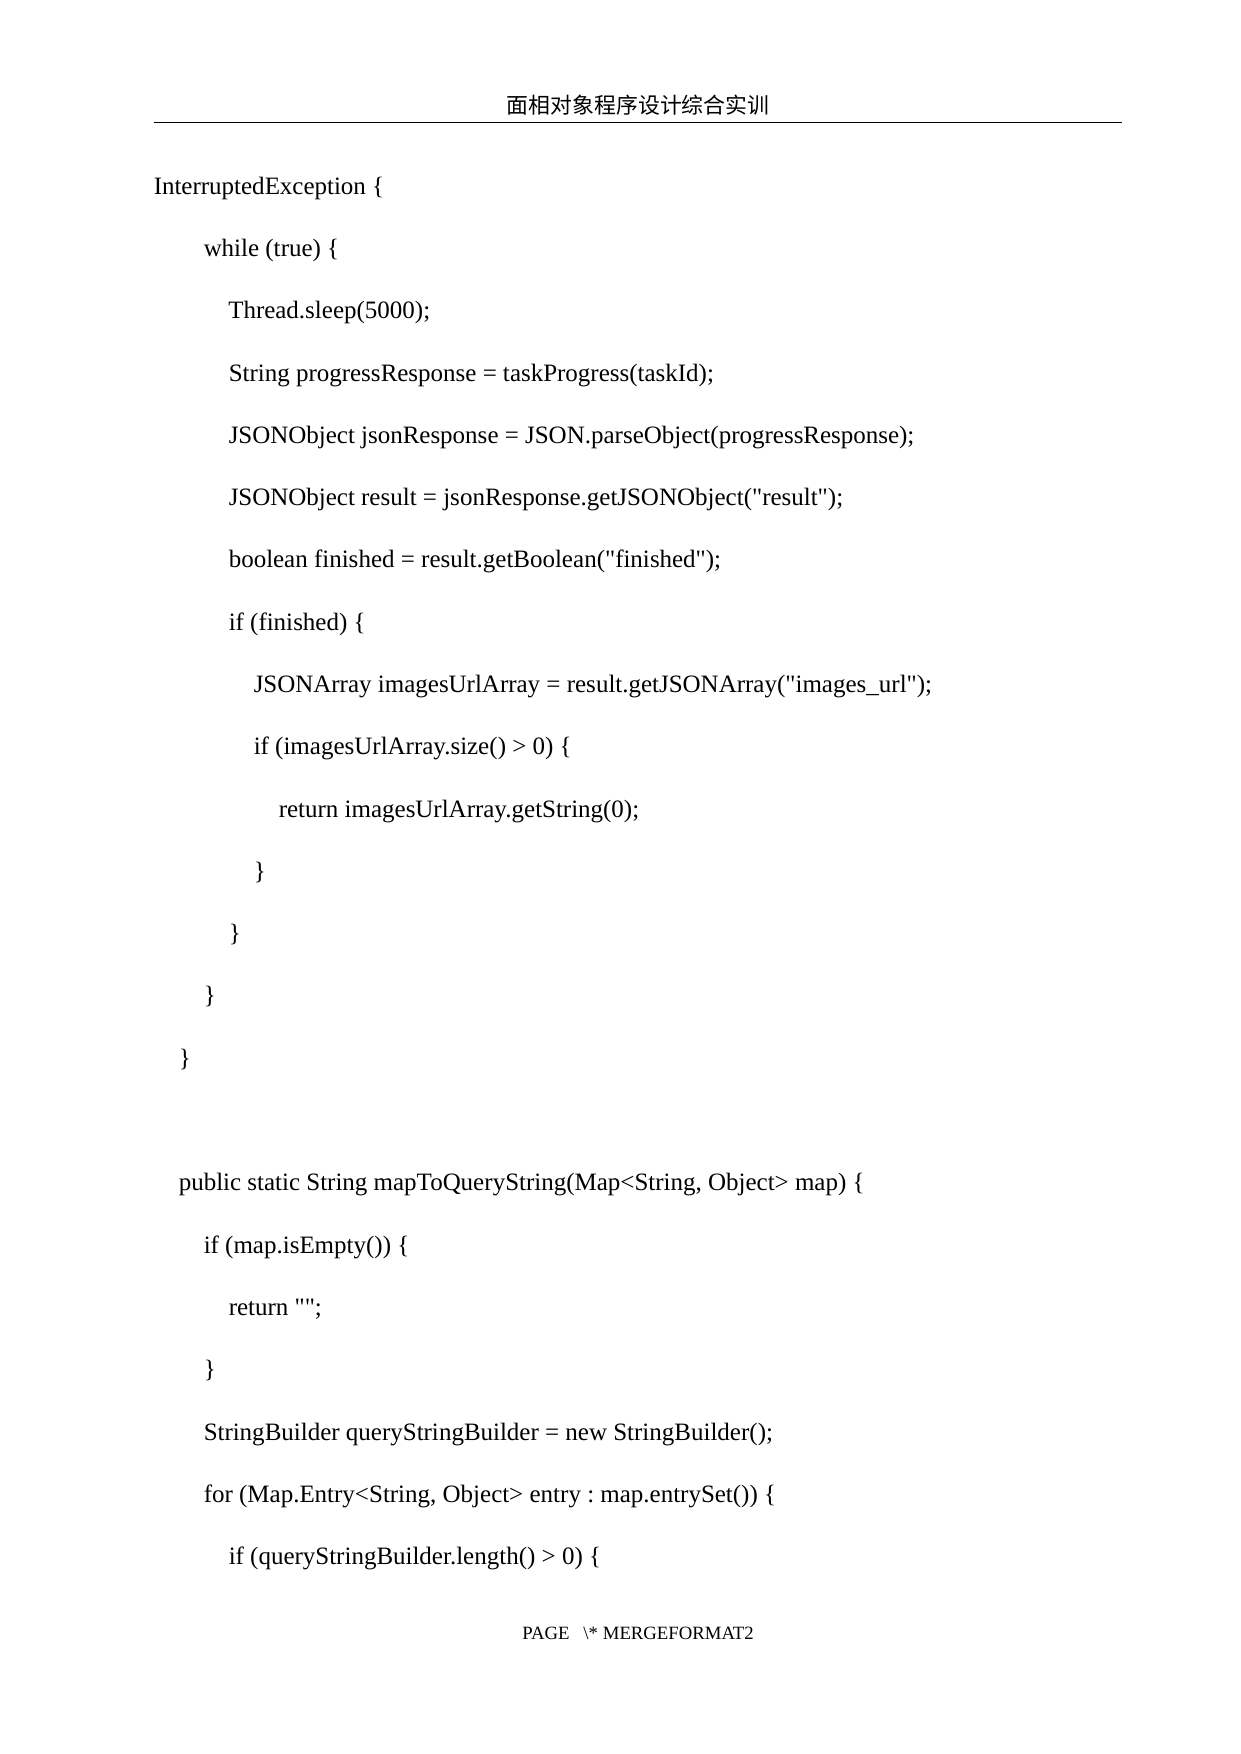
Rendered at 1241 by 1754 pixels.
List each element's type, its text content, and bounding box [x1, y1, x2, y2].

text if (imagesUrlArray.size() > 0) { [153, 722, 1122, 770]
text String progressResponse = taskProgress(taskId); [153, 348, 1122, 396]
text if (queryStringBuilder.length() > 0) { [153, 1532, 1122, 1579]
text } [153, 971, 1122, 1019]
text } [153, 1345, 1122, 1393]
text if (finished) { [153, 597, 1122, 645]
text JSONObject result = jsonResponse.getJSONObject("result"); [153, 473, 1122, 521]
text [153, 161, 1122, 209]
text public static String mapToQueryString(Map<String, Object> map) { [153, 1158, 1122, 1206]
text JSONArray imagesUrlArray = result.getJSONArray("images_url"); [153, 659, 1122, 707]
text } [153, 909, 1122, 957]
text Thread.sleep(5000); [153, 286, 1122, 334]
text } [153, 1033, 1122, 1081]
text return imagesUrlArray.getString(0); [153, 784, 1122, 832]
text if (map.isEmpty()) { [153, 1220, 1122, 1268]
text while (true) { [153, 223, 1122, 271]
text boolean finished = result.getBoolean("finished"); [153, 535, 1122, 583]
text return ""; [153, 1282, 1122, 1330]
text } [153, 846, 1122, 894]
text for (Map.Entry<String, Object> entry : map.entrySet()) { [153, 1469, 1122, 1517]
text JSONObject jsonResponse = JSON.parseObject(progressResponse); [153, 410, 1122, 458]
text StringBuilder queryStringBuilder = new StringBuilder(); [153, 1407, 1122, 1455]
